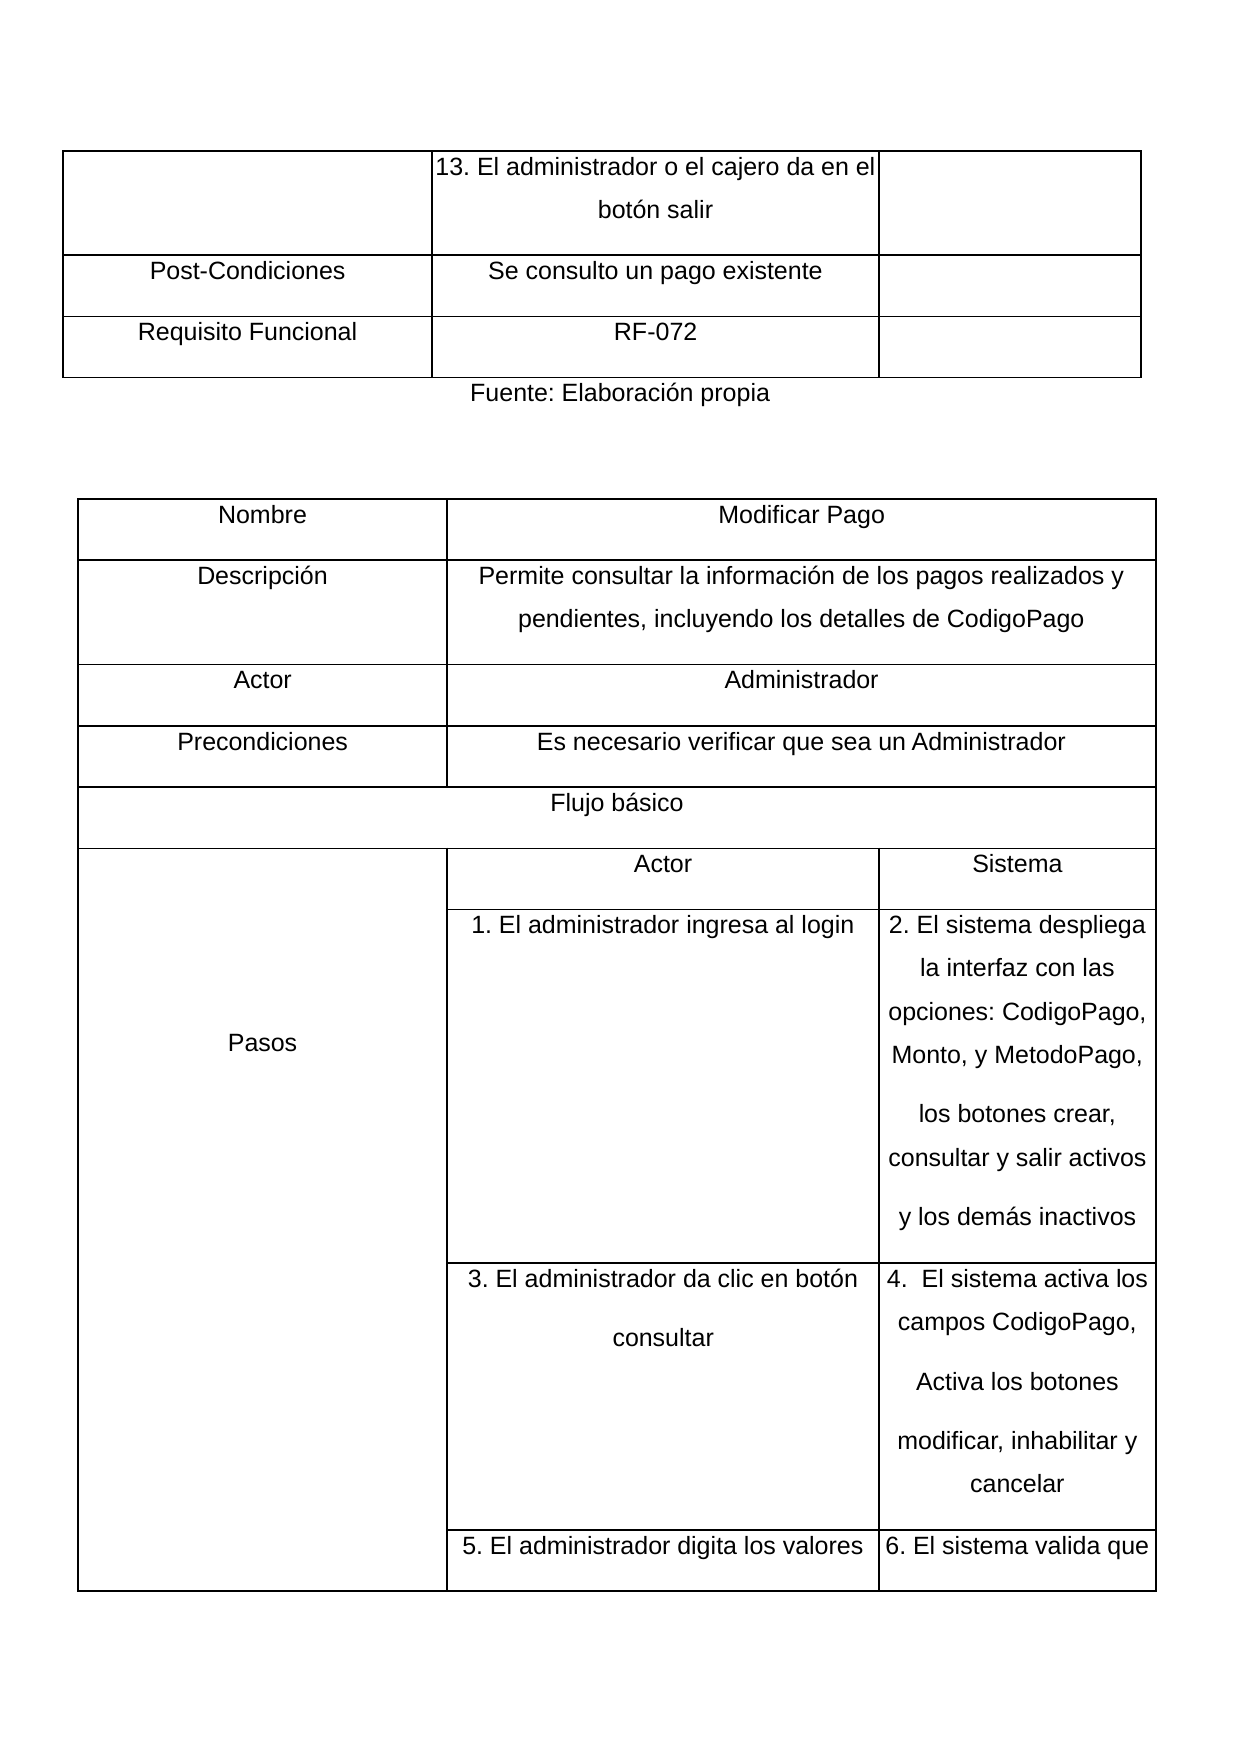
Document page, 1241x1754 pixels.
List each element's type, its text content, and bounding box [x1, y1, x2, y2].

table_cell Es necesario verificar que sea un Administrador [448, 727, 1155, 786]
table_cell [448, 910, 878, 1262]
text Fuente: Elaboración propia [150, 378, 1090, 407]
table_cell Descripción [79, 561, 446, 664]
table_cell [880, 152, 1140, 254]
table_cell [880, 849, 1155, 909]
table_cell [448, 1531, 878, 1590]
table_header Modificar Pago [448, 500, 1155, 559]
table_cell Post-Condiciones [64, 256, 431, 316]
table_cell 13. El administrador o el cajero da en el botón salir [433, 152, 878, 254]
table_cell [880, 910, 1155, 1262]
table_cell RF-072 [433, 317, 878, 377]
table_cell Permite consultar la información de los pagos realizados y pendientes, incluyendo los detalles de CodigoPago [448, 561, 1155, 664]
table_cell [880, 317, 1140, 377]
table_cell Administrador [448, 665, 1155, 725]
table_cell Precondiciones [79, 727, 446, 786]
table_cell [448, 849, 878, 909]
table_cell Flujo básico [79, 788, 1155, 847]
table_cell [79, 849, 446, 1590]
table_cell Se consulto un pago existente [433, 256, 878, 316]
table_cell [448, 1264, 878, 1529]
table_cell Actor [79, 665, 446, 725]
table_cell [880, 256, 1140, 316]
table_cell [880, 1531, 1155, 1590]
table_header Nombre [79, 500, 446, 559]
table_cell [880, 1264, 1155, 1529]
table_cell Requisito Funcional [64, 317, 431, 377]
